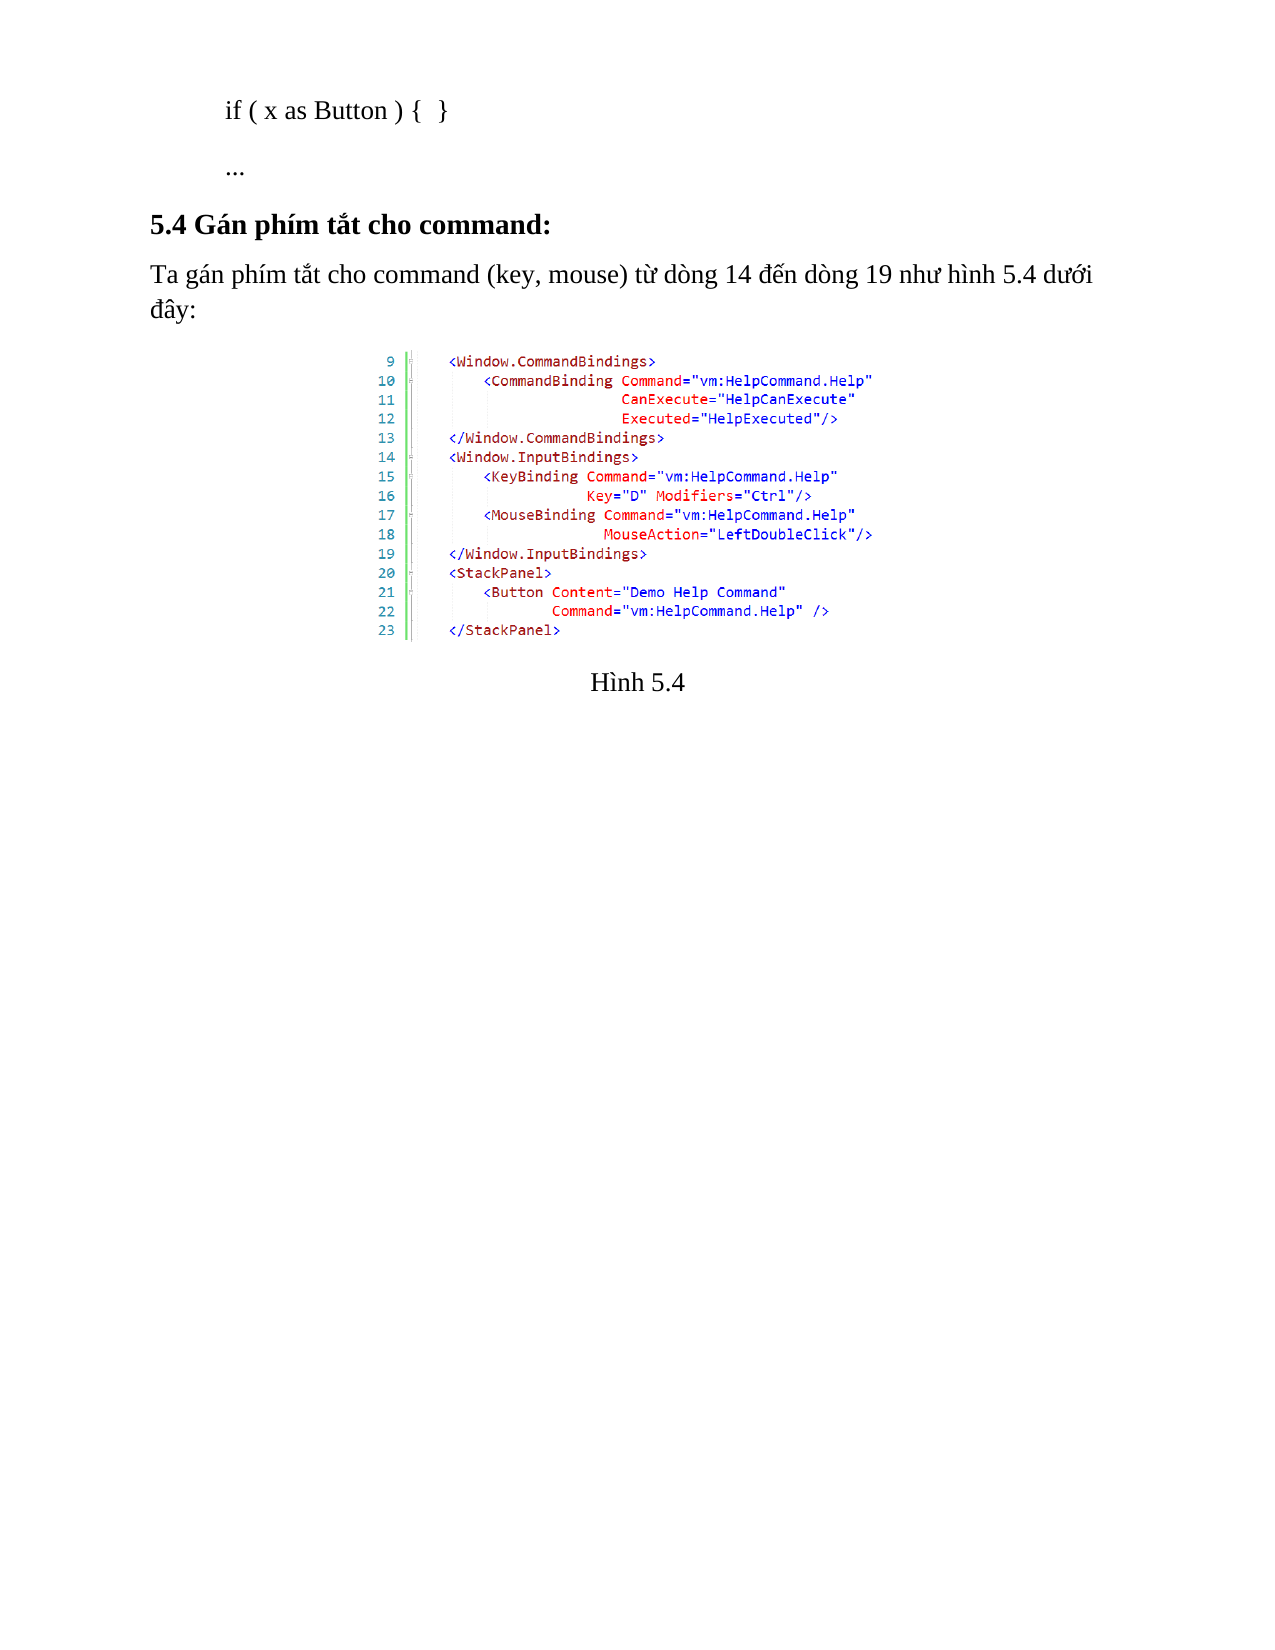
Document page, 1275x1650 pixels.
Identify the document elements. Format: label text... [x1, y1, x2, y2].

picture [372, 350, 903, 642]
text Hình 5.4 [150, 666, 1125, 697]
subtitle 5.4 Gán phím tắt cho command: [150, 207, 1125, 240]
text ... [150, 150, 1125, 181]
text if ( x as Button ) { } [150, 94, 1125, 125]
text Ta gán phím tắt cho command (key, mouse) từ dòng 14 đến dòng 19 như hình 5.4 dưới đây: [150, 258, 1125, 325]
